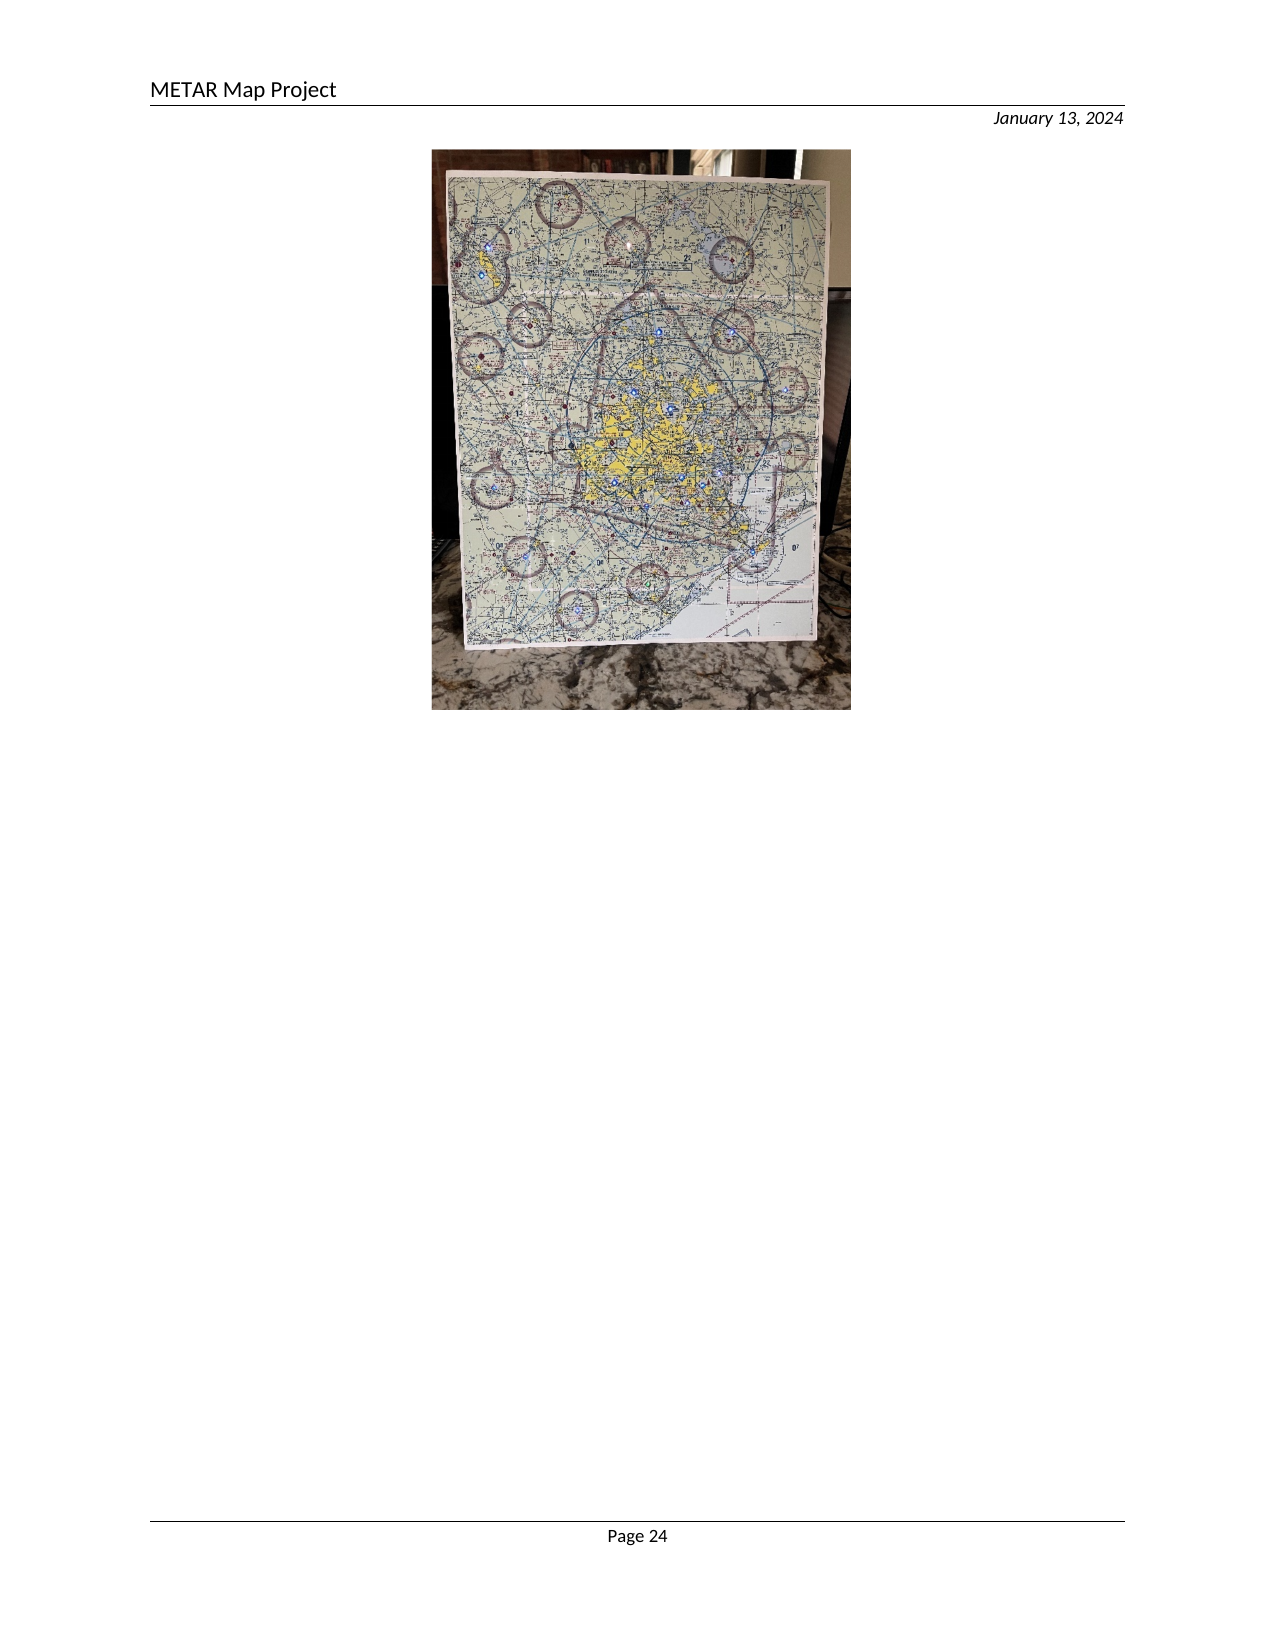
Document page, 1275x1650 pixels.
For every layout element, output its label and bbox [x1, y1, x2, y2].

picture [432, 150, 851, 709]
